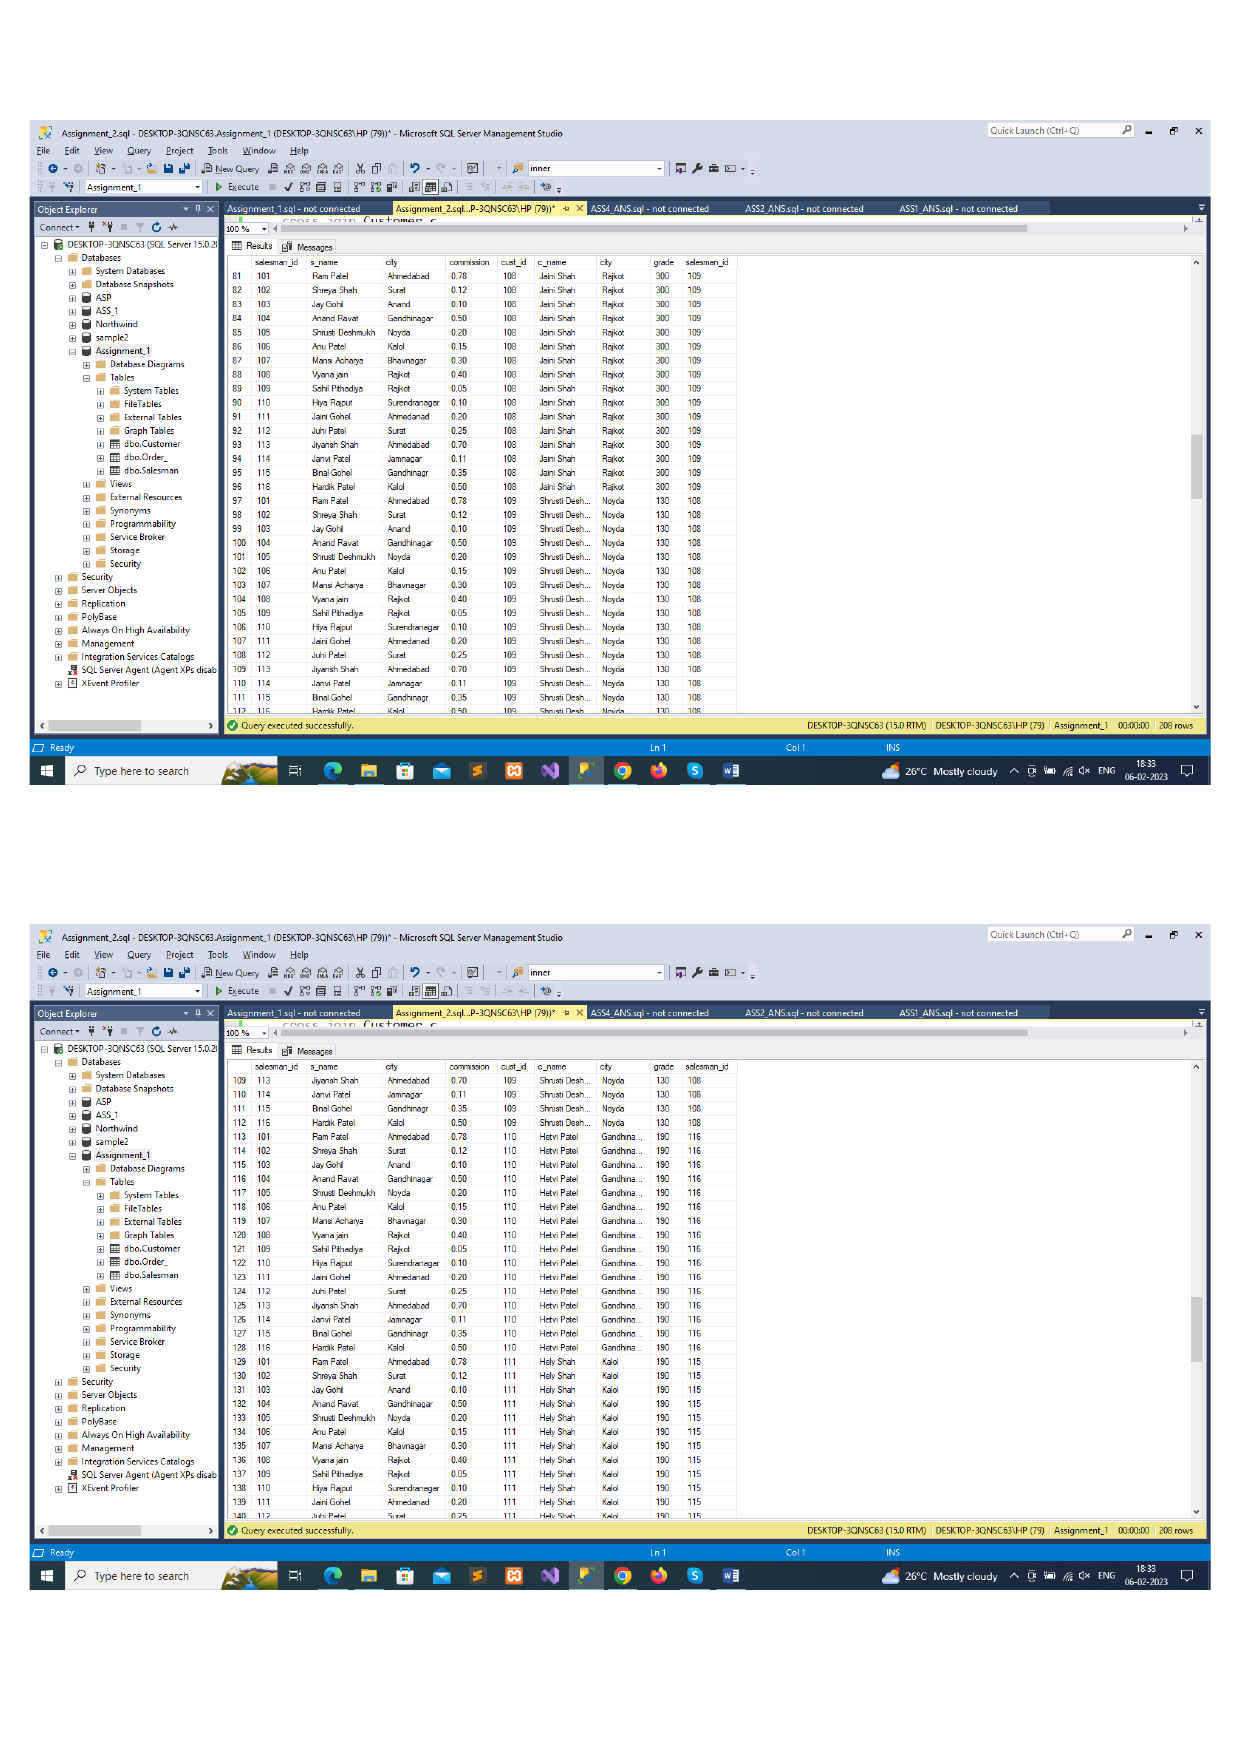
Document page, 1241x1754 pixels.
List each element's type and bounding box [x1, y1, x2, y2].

picture [29, 120, 1211, 785]
picture [29, 924, 1211, 1590]
